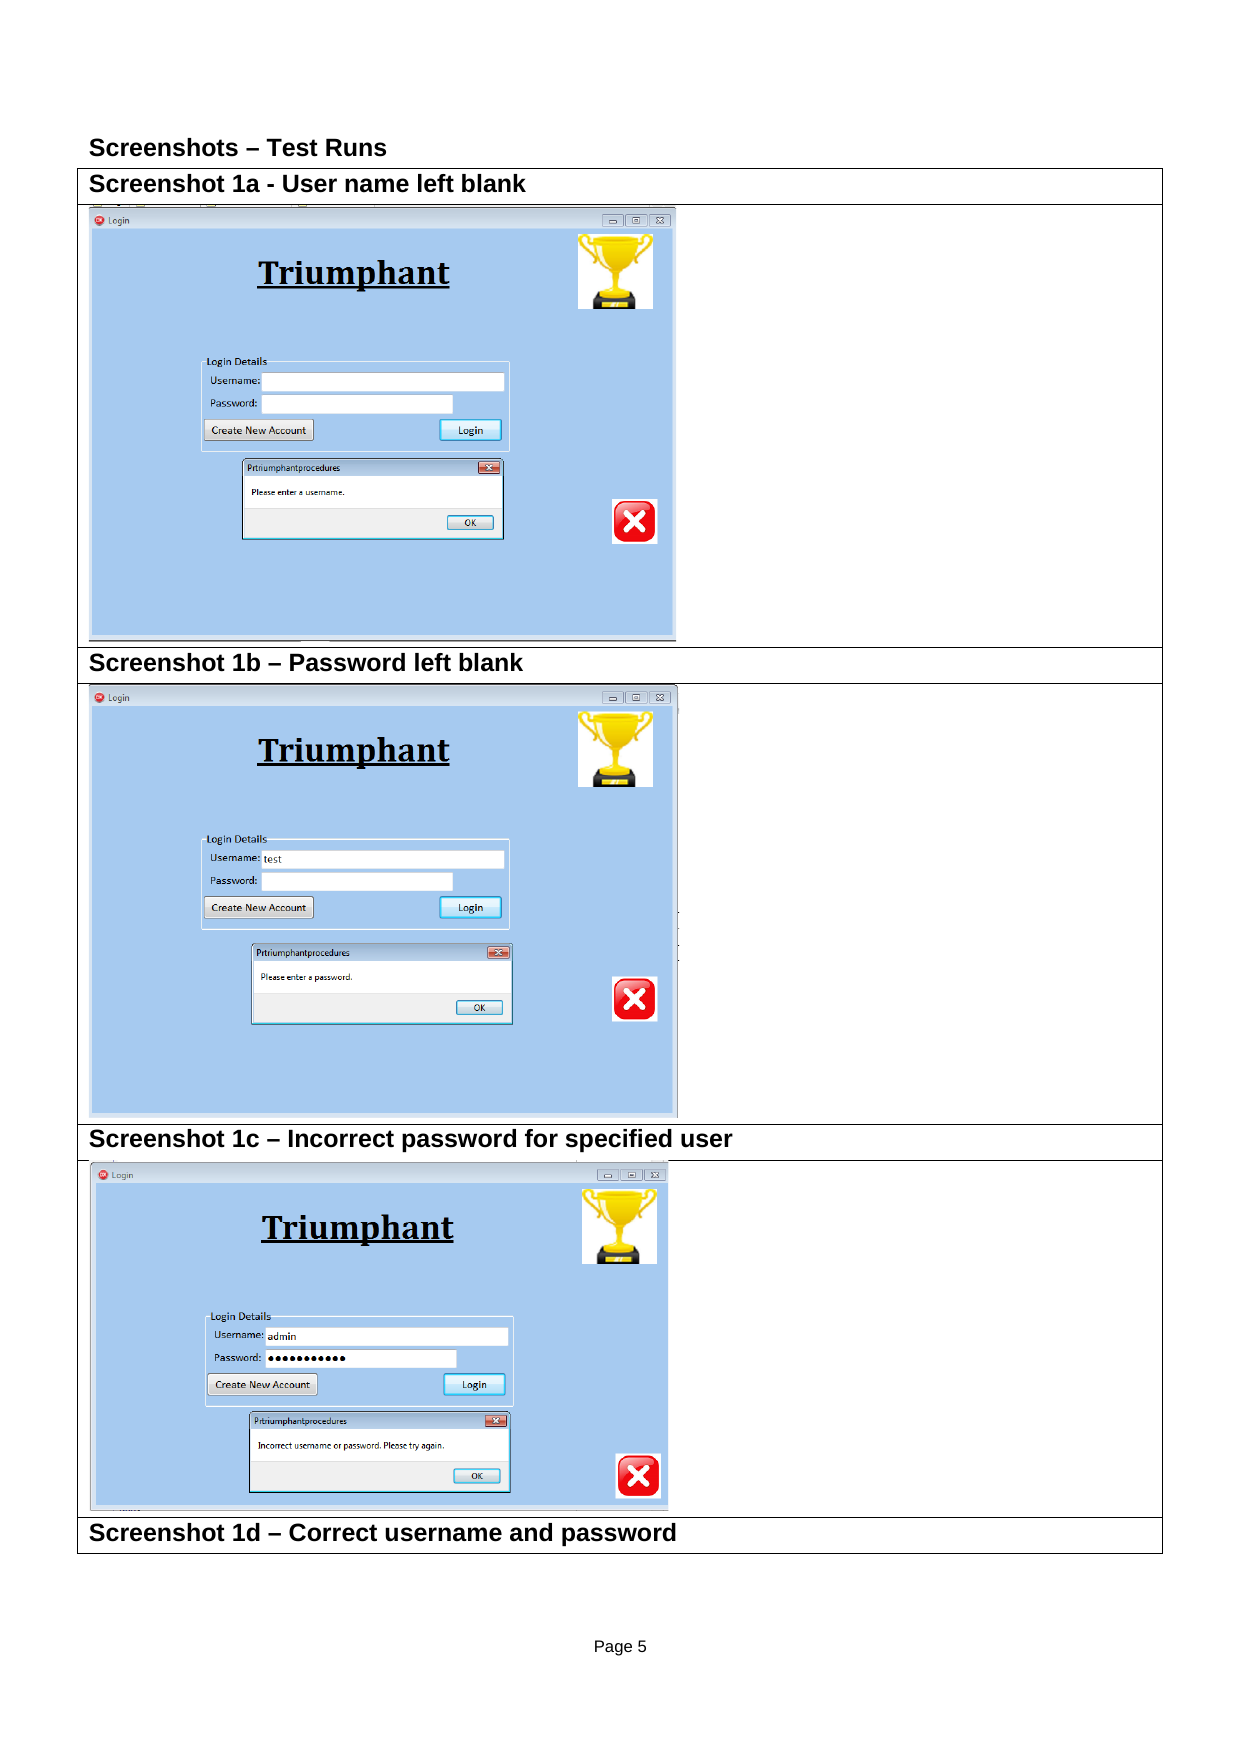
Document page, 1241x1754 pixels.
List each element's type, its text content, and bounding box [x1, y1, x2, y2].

table_cell Screenshot 1c – Incorrect password for specified user [78, 1125, 1162, 1159]
table_cell [78, 205, 1162, 647]
table_cell [78, 1161, 1162, 1517]
table_cell Screenshot 1b – Password left blank [78, 648, 1162, 683]
subtitle Screenshots – Test Runs [89, 133, 1152, 162]
picture [88, 1160, 669, 1511]
table_header Screenshot 1a - User name left blank [78, 169, 1162, 204]
table_cell [78, 684, 1162, 1123]
picture [88, 684, 680, 1118]
table_cell Screenshot 1d – Correct username and password [78, 1518, 1162, 1553]
picture [88, 205, 677, 642]
